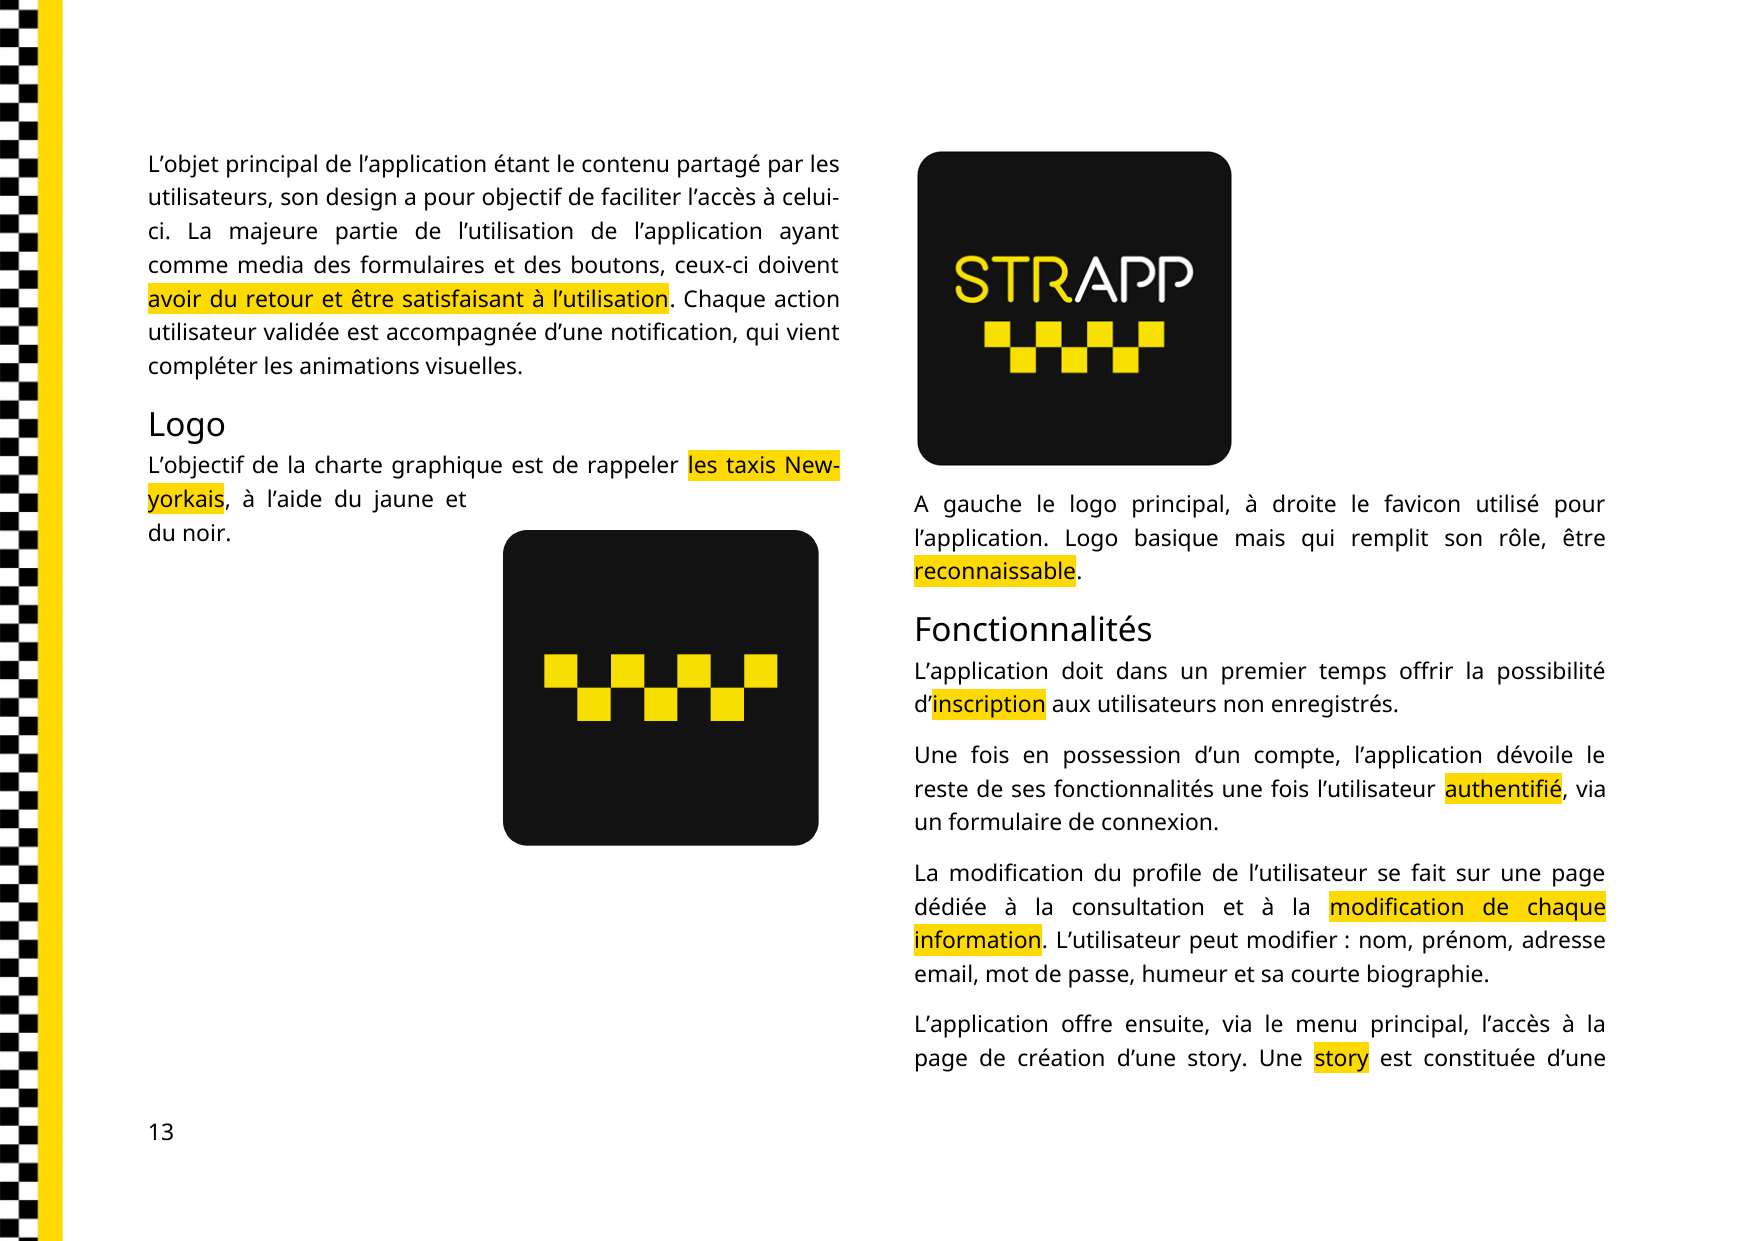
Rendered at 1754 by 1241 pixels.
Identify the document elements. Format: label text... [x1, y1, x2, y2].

text La modification du profile de l’utilisateur se fait sur une page dédiée à la consultation et à la modification de chaque information. L’utilisateur peut modifier : nom, prénom, adresse email, mot de passe, humeur et sa courte biographie. [914, 857, 1606, 989]
picture [467, 494, 854, 881]
text A gauche le logo principal, à droite le favicon utilisé pour l’application. Logo basique mais qui remplit son rôle, être reconnaissable. [914, 488, 1606, 587]
picture [0, 0, 63, 1241]
subtitle Fonctionnalités [914, 606, 1606, 651]
text L’objet principal de l’application étant le contenu partagé par les utilisateurs, son design a pour objectif de faciliter l’accès à celui-ci. La majeure partie de l’utilisation de l’application ayant comme media des formulaires et des boutons, ceux-ci doivent avoir du retour et être satisfaisant à l’utilisation. Chaque action utilisateur validée est accompagnée d’une notification, qui vient compléter les animations visuelles. [148, 148, 840, 381]
text Une fois en possession d’un compte, l’application dévoile le reste de ses fonctionnalités une fois l’utilisateur authentifié, via un formulaire de connexion. [914, 739, 1606, 838]
text L’application doit dans un premier temps offrir la possibilité d’inscription aux utilisateurs non enregistrés. [914, 655, 1606, 720]
text L’objectif de la charte graphique est de rappeler les taxis New-yorkais, à l’aide du jaune et du noir. [148, 449, 840, 548]
picture [913, 147, 1235, 469]
subtitle Logo [148, 401, 840, 446]
